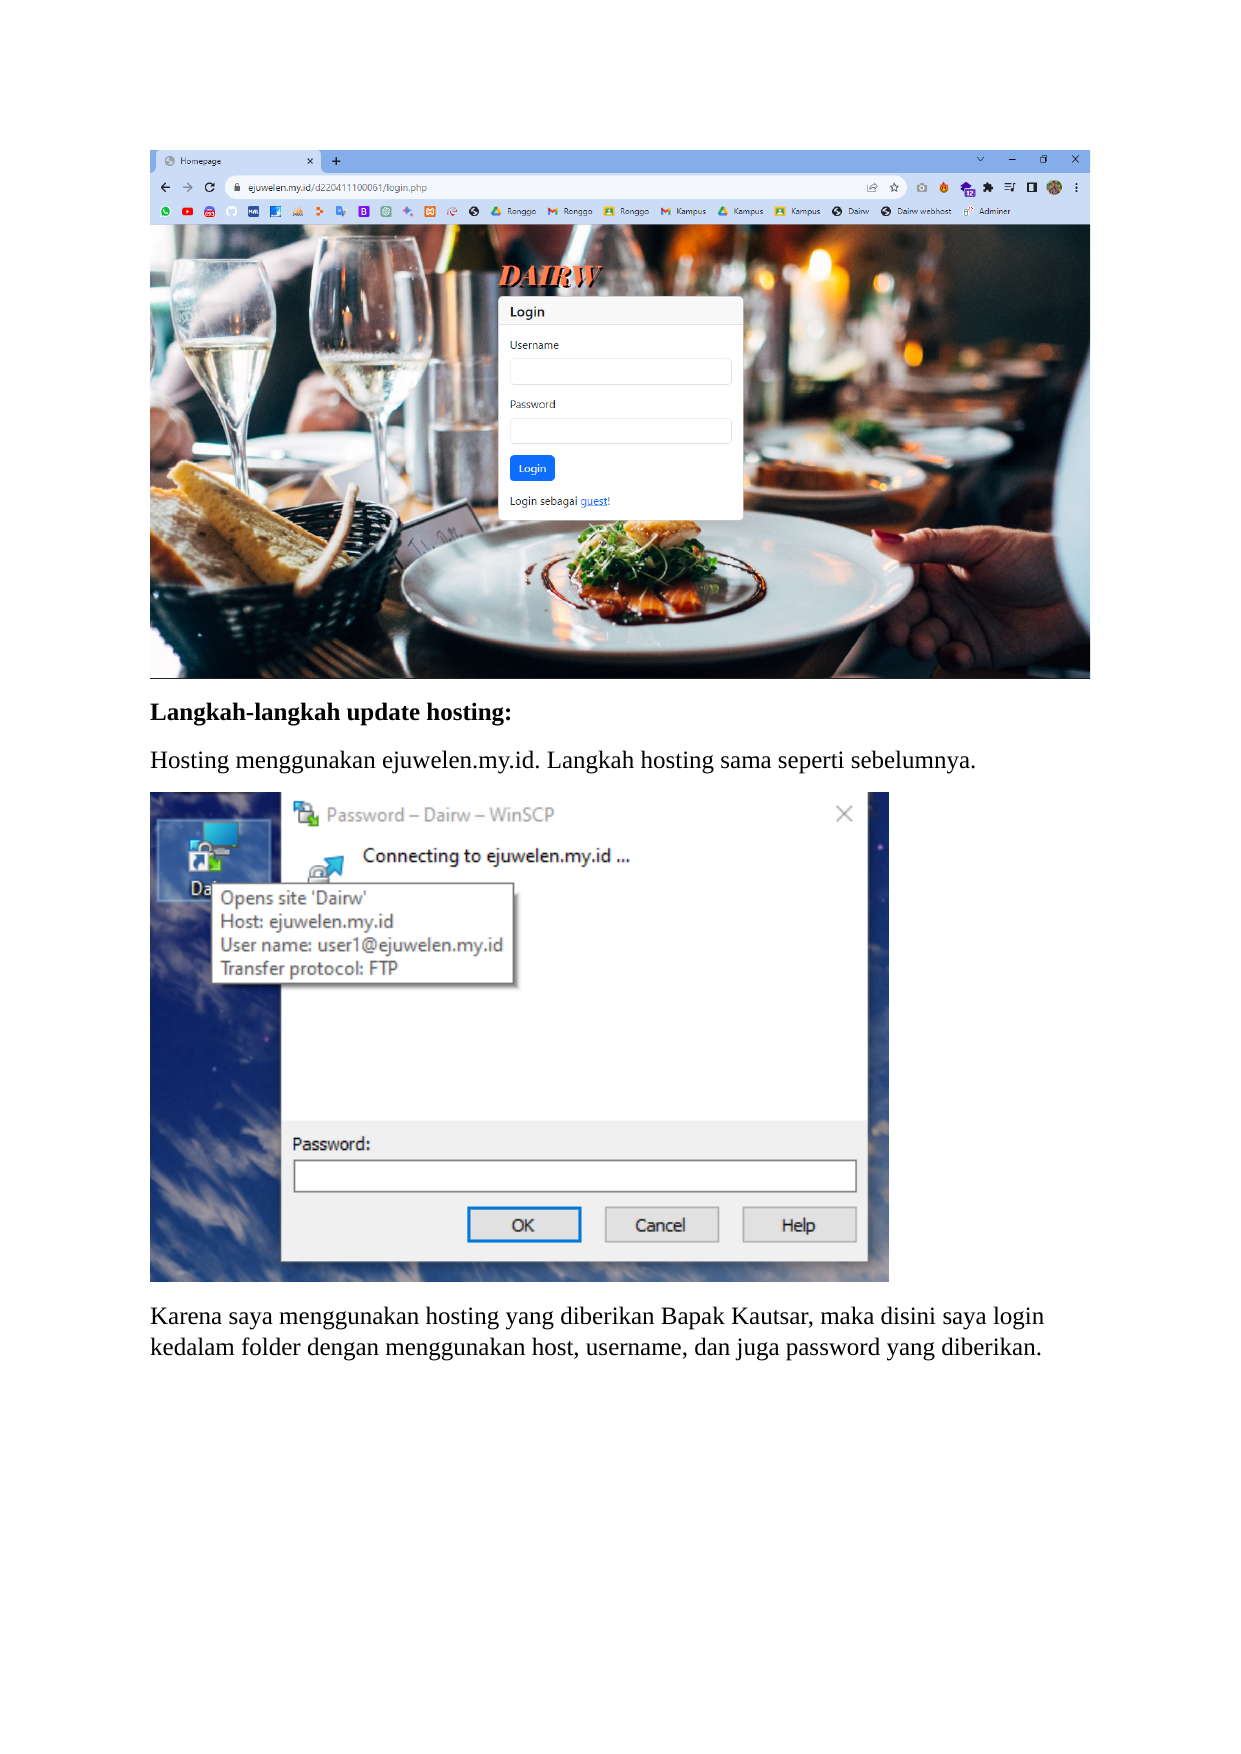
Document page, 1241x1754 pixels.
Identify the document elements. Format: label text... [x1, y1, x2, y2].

picture [150, 150, 1091, 679]
text Hosting menggunakan ejuwelen.my.id. Langkah hosting sama seperti sebelumnya. [150, 745, 1090, 774]
picture [150, 792, 889, 1282]
text Langkah-langkah update hosting: [150, 697, 1090, 726]
text Karena saya menggunakan hosting yang diberikan Bapak Kautsar, maka disini saya login kedalam folder dengan menggunakan host, username, dan juga password yang diberikan. [150, 1301, 1090, 1361]
